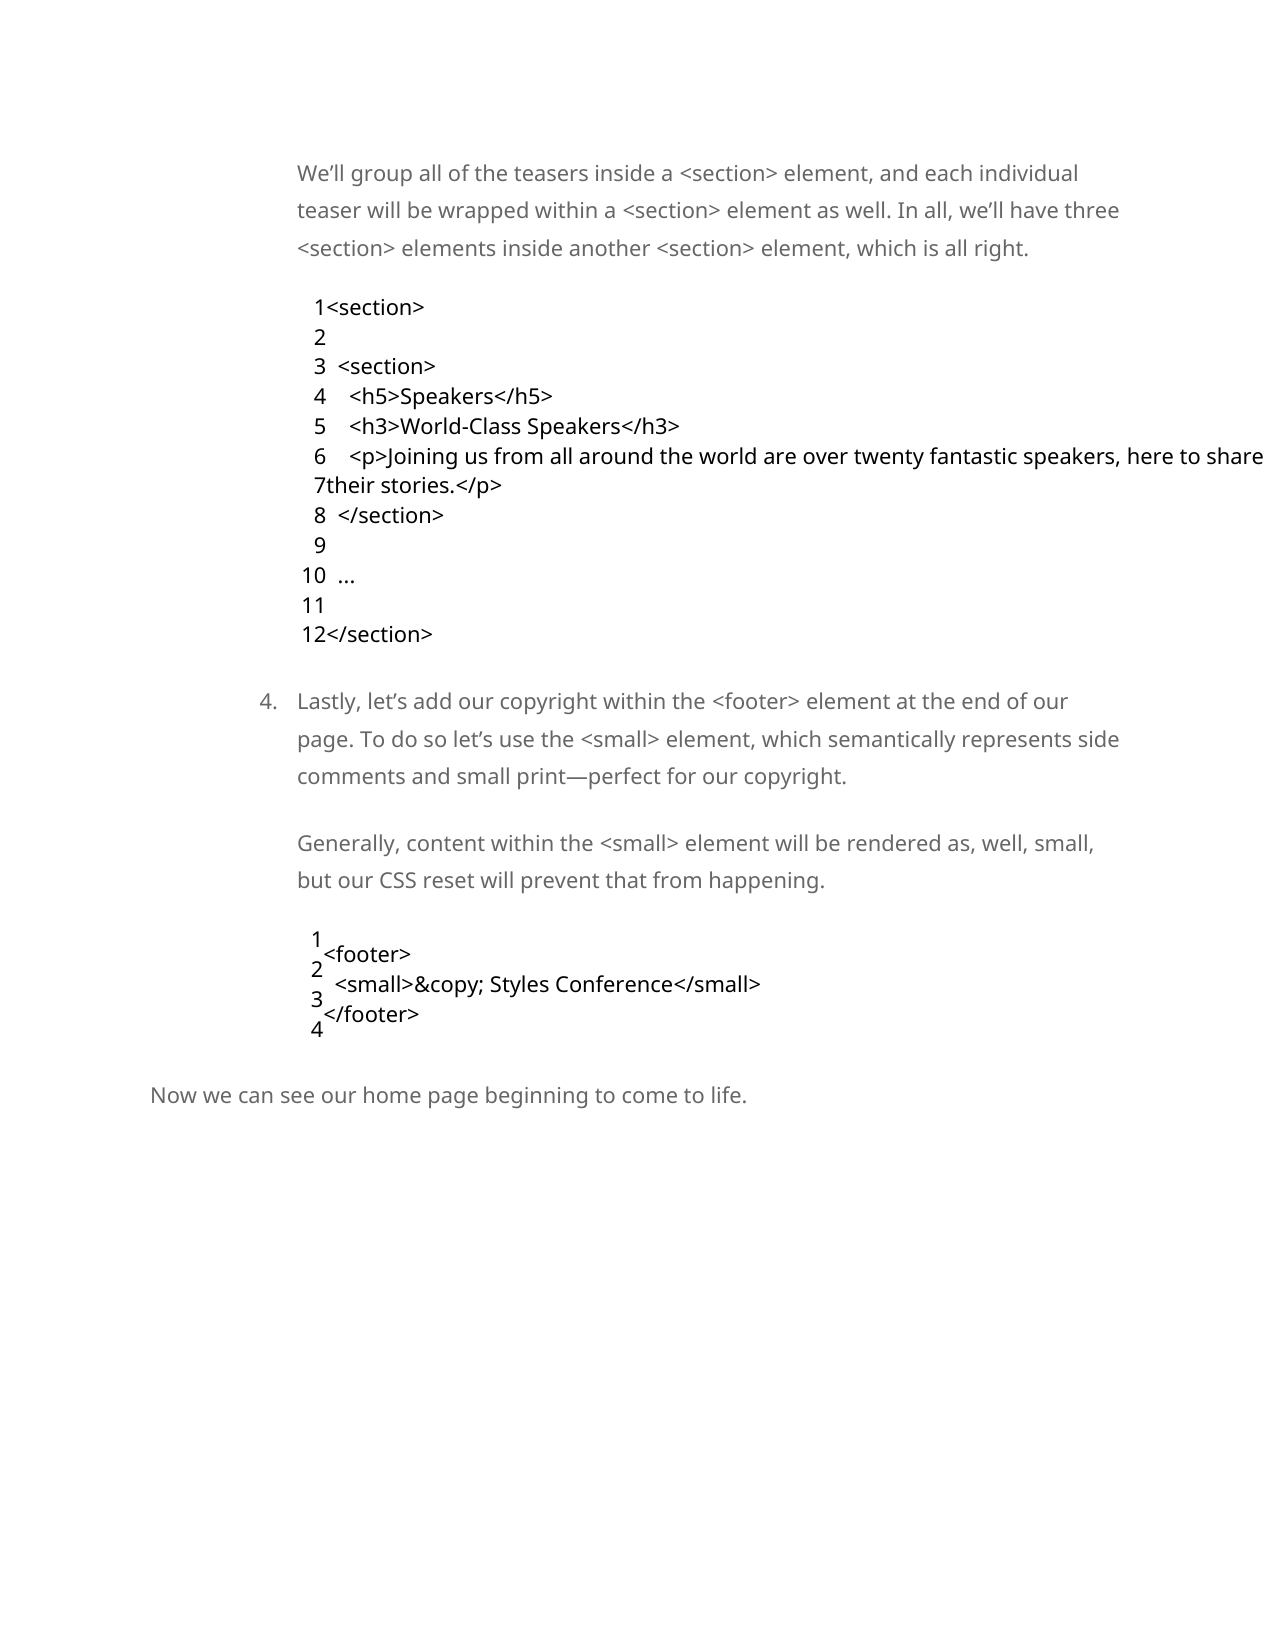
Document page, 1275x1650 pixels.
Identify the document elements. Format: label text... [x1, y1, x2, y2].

text Now we can see our home page beginning to come to life. [150, 1072, 1125, 1110]
text Generally, content within the <small> element will be rendered as, well, small, but our CSS reset will prevent that from happening. [297, 820, 1125, 895]
table_header <section> <section> <h5>Speakers</h5> <h3>World-Class Speakers</h3> <p>Joining us from all around the world are over twenty fantastic speakers, here to share their stories.</p> </section> ... </section> [326, 292, 1270, 649]
table_header 1 2 3 4 [295, 924, 323, 1043]
list Lastly, let’s add our copyright within the <footer> element at the end of our page. To do so let’s use the <small> element, which semantically represents side comments and small print—perfect for our copyright. [259, 678, 1125, 791]
table_header <footer> <small>&copy; Styles Conference</small> </footer> [323, 924, 1270, 1043]
text We’ll group all of the teasers inside a <section> element, and each individual teaser will be wrapped within a <section> element as well. In all, we’ll have three <section> elements inside another <section> element, which is all right. [297, 150, 1125, 262]
table_header 1 2 3 4 5 6 7 8 9 10 11 12 [295, 292, 326, 649]
